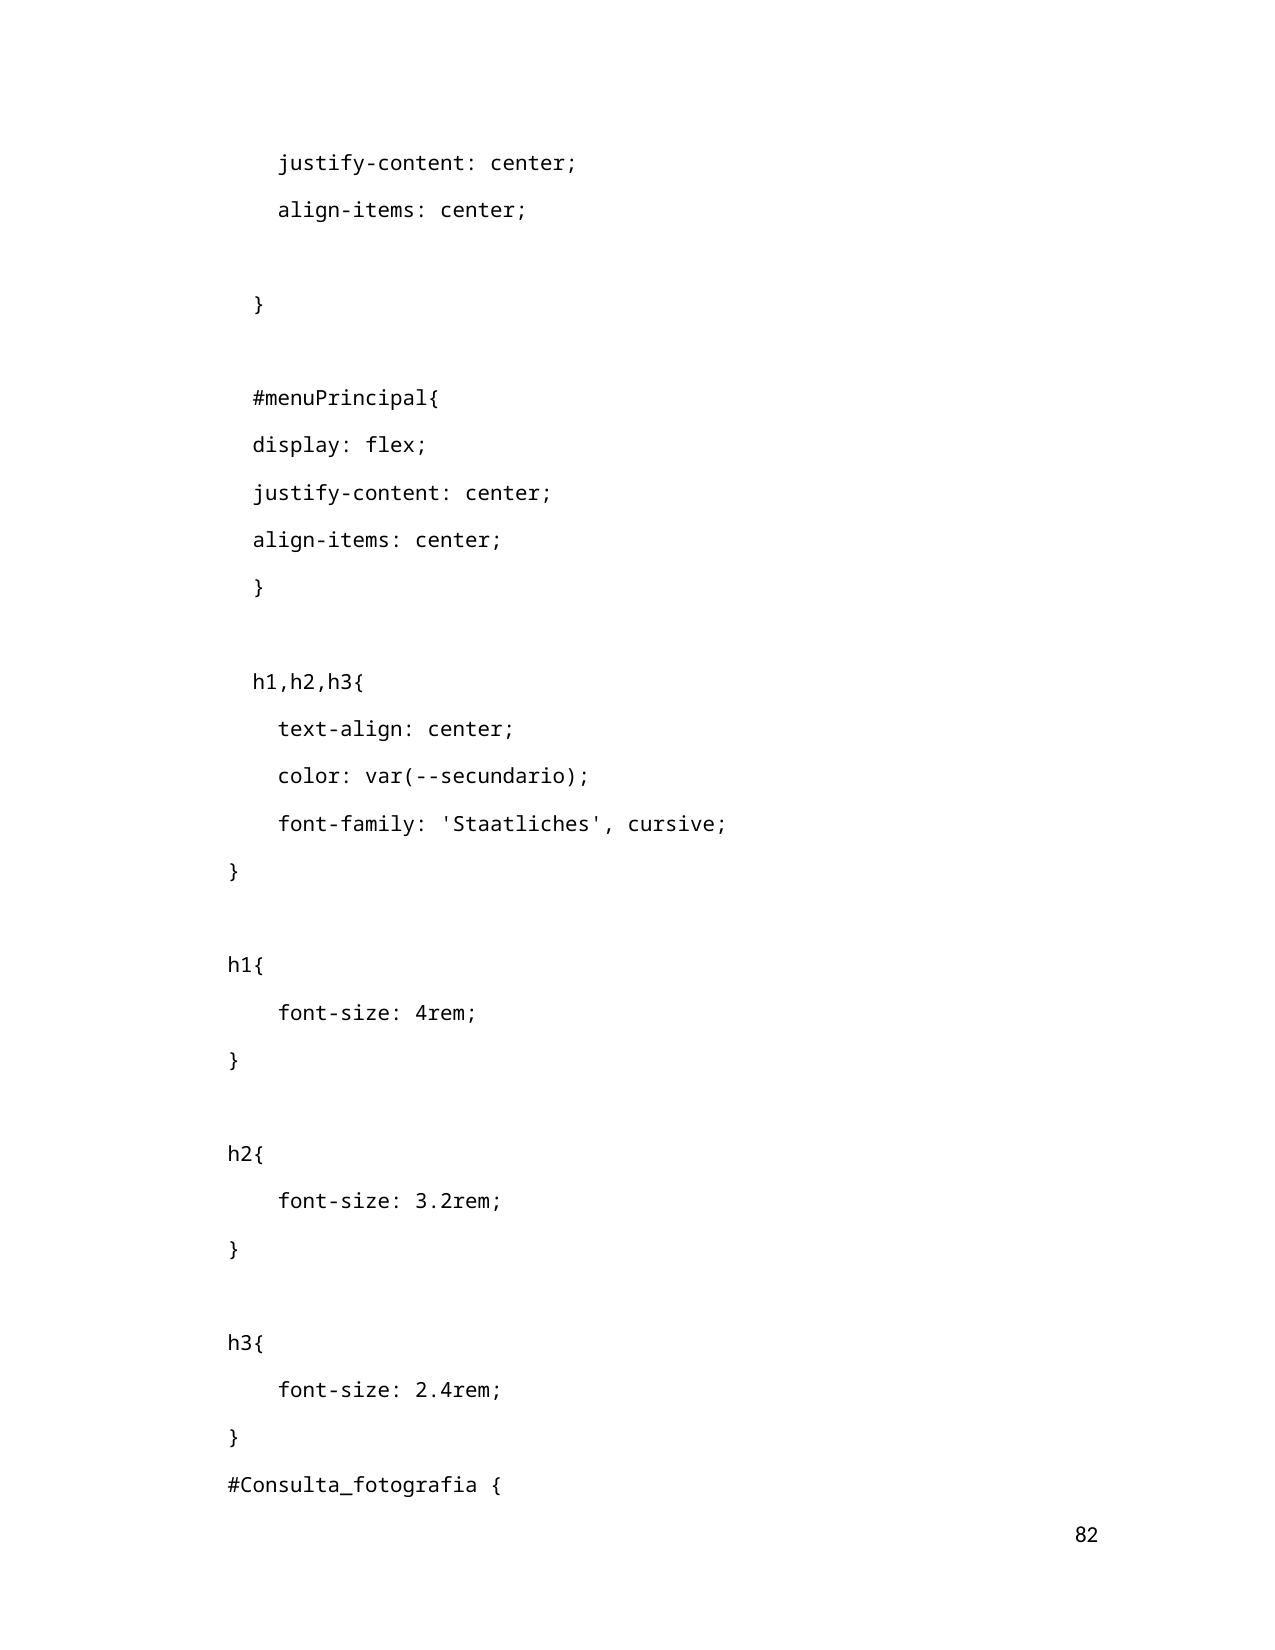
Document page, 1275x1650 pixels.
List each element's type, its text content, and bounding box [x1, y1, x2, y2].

text text-align: center; [177, 714, 1098, 743]
text } [177, 1234, 1098, 1262]
text } [177, 1422, 1098, 1451]
text justify-content: center; [177, 478, 1098, 506]
text h2{ [177, 1139, 1098, 1167]
text align-items: center; [177, 195, 1098, 223]
text font-size: 4rem; [177, 998, 1098, 1026]
text justify-content: center; [177, 148, 1098, 176]
text } [177, 1045, 1098, 1073]
text h1{ [177, 950, 1098, 979]
text } [177, 856, 1098, 884]
text } [177, 289, 1098, 317]
text font-size: 3.2rem; [177, 1186, 1098, 1215]
text } [177, 572, 1098, 601]
text display: flex; [177, 431, 1098, 459]
text h1,h2,h3{ [177, 667, 1098, 695]
text align-items: center; [177, 525, 1098, 553]
text color: var(--secundario); [177, 762, 1098, 790]
text font-size: 2.4rem; [177, 1375, 1098, 1403]
text #menuPrincipal{ [177, 383, 1098, 412]
text h3{ [177, 1328, 1098, 1356]
text font-family: 'Staatliches', cursive; [177, 809, 1098, 837]
text #Consulta_fotografia { [177, 1470, 1098, 1498]
